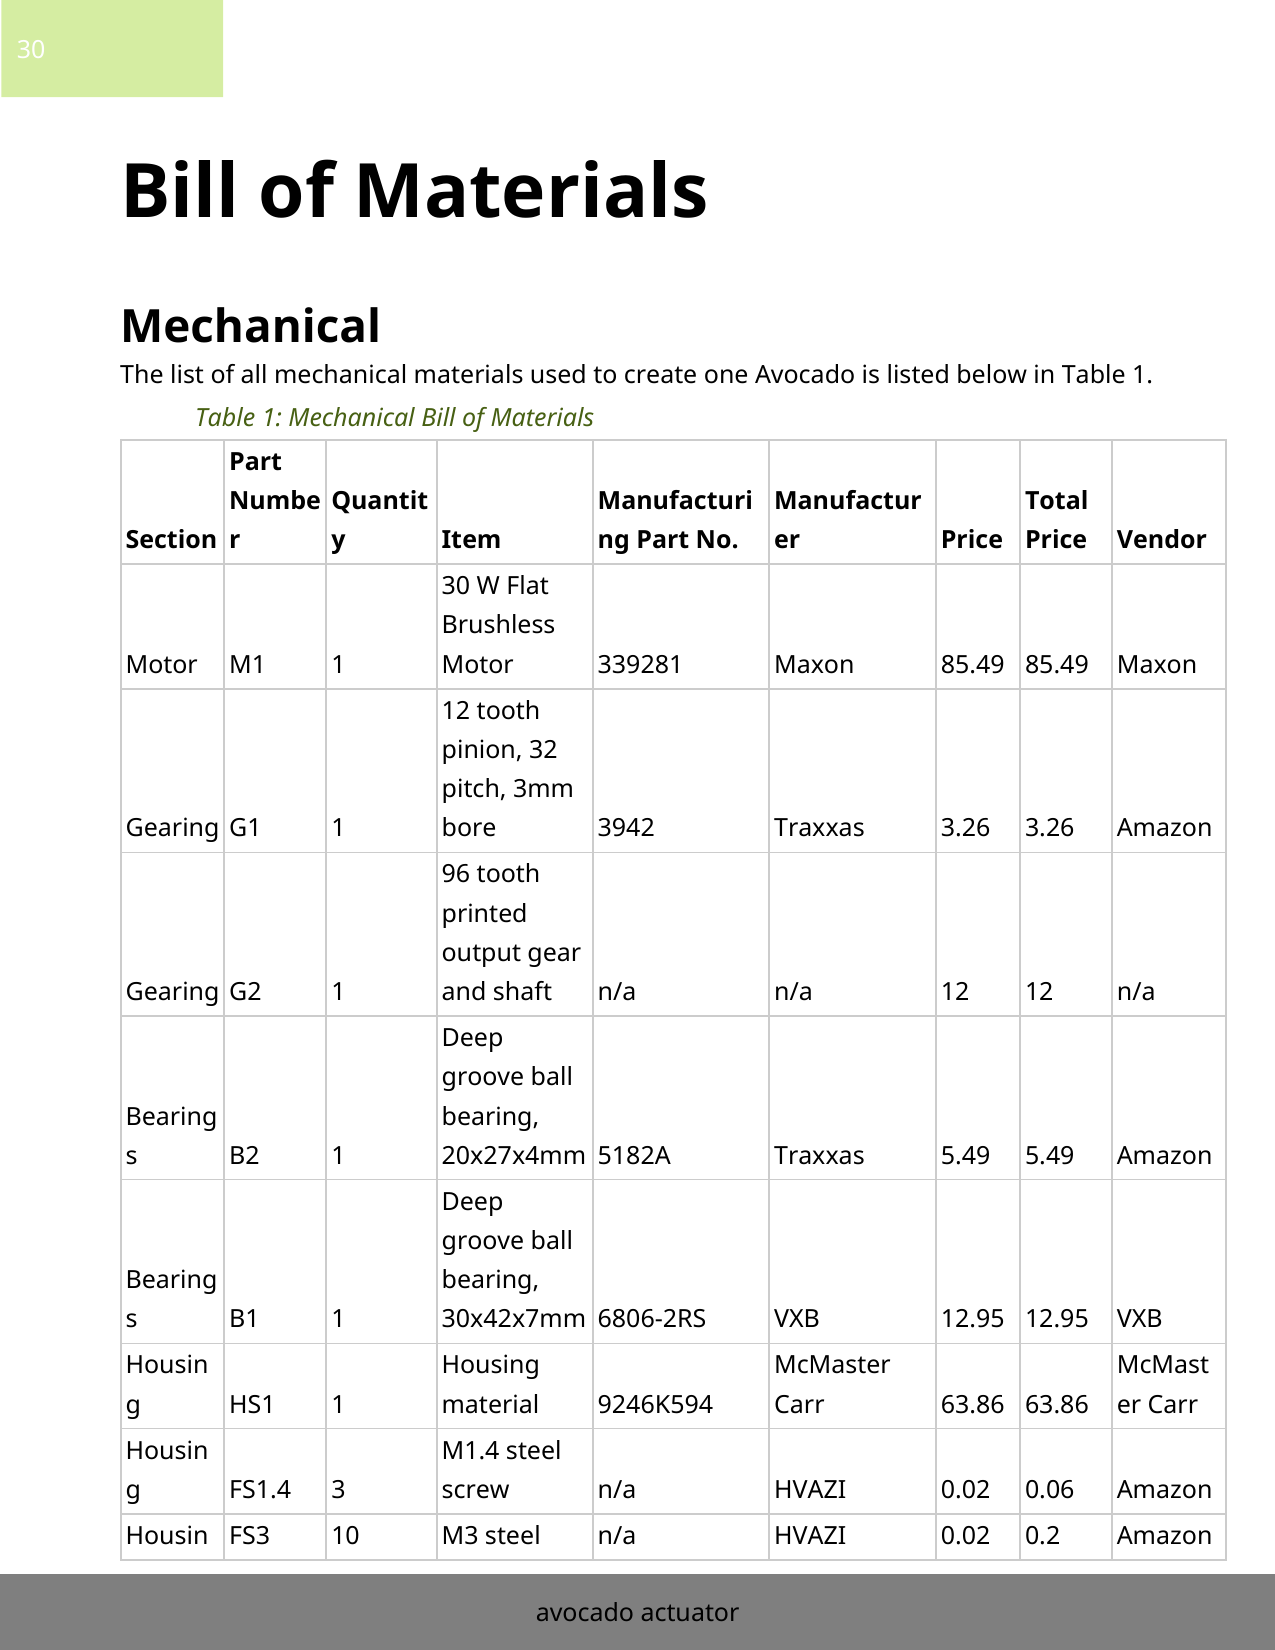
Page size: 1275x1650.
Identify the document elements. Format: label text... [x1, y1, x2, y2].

table_cell n/a [1113, 853, 1225, 1015]
table_cell Amazon [1113, 690, 1225, 851]
table_header Vendor [1113, 441, 1225, 563]
table_cell Traxxas [770, 690, 935, 851]
table_header Price [937, 441, 1019, 563]
table_header Manufacturing Part No. [594, 441, 768, 563]
table_cell McMaster Carr [1113, 1344, 1225, 1428]
table_cell Housing [122, 1344, 223, 1428]
table_cell Amazon [1113, 1017, 1225, 1179]
subtitle Table 1: Mechanical Bill of Materials [195, 400, 1155, 434]
table_cell 3.26 [1021, 690, 1111, 851]
table_cell Bearings [122, 1180, 223, 1342]
table_cell 1 [327, 690, 436, 851]
table_cell VXB [1113, 1180, 1225, 1342]
table_cell 339281 [594, 565, 768, 688]
table_cell VXB [770, 1180, 935, 1342]
table_cell 3942 [594, 690, 768, 851]
table_header Part Number [225, 441, 325, 563]
table_cell 0.02 [937, 1429, 1019, 1513]
table_cell Gearing [122, 853, 223, 1015]
table_cell Housing [122, 1429, 223, 1513]
table_header Total Price [1021, 441, 1111, 563]
table_cell 6806-2RS [594, 1180, 768, 1342]
table_cell n/a [594, 1515, 768, 1559]
table_cell Maxon [1113, 565, 1225, 688]
table_cell 5182A [594, 1017, 768, 1179]
table_cell Housing [122, 1515, 223, 1559]
table_cell Traxxas [770, 1017, 935, 1179]
table_cell 9246K594 [594, 1344, 768, 1428]
table_cell M1.4 steel screw [438, 1429, 592, 1513]
table_cell Housing material [438, 1344, 592, 1428]
table_cell 85.49 [1021, 565, 1111, 688]
table_cell 12.95 [1021, 1180, 1111, 1342]
table_cell G1 [225, 690, 325, 851]
text The list of all mechanical materials used to create one Avocado is listed below in Table 1. [120, 356, 1155, 390]
table_cell HVAZI [770, 1515, 935, 1559]
table_cell 0.02 [937, 1515, 1019, 1559]
table_cell 10 [327, 1515, 436, 1559]
table_cell M3 steel screw [438, 1515, 592, 1559]
table_cell FS3 [225, 1515, 325, 1559]
table_cell B2 [225, 1017, 325, 1179]
table_cell 63.86 [937, 1344, 1019, 1428]
table_cell n/a [594, 1429, 768, 1513]
table_cell 0.06 [1021, 1429, 1111, 1513]
table_cell HVAZI [770, 1429, 935, 1513]
table_cell n/a [594, 853, 768, 1015]
table_cell 3 [327, 1429, 436, 1513]
table_cell 63.86 [1021, 1344, 1111, 1428]
table_cell M1 [225, 565, 325, 688]
table_cell 1 [327, 1180, 436, 1342]
table_cell n/a [770, 853, 935, 1015]
table_cell FS1.4 [225, 1429, 325, 1513]
table_cell 30 W Flat Brushless Motor [438, 565, 592, 688]
table_cell B1 [225, 1180, 325, 1342]
table_cell 0.2 [1021, 1515, 1111, 1559]
table_cell 12 tooth pinion, 32 pitch, 3mm bore [438, 690, 592, 851]
table_cell 12 [937, 853, 1019, 1015]
table_cell Maxon [770, 565, 935, 688]
subtitle Mechanical [120, 294, 1155, 356]
table_cell Deep groove ball bearing, 20x27x4mm [438, 1017, 592, 1179]
table_cell 3.26 [937, 690, 1019, 851]
table_header Section [122, 441, 223, 563]
table_cell 1 [327, 1344, 436, 1428]
table_cell 12 [1021, 853, 1111, 1015]
table_cell Motor [122, 565, 223, 688]
table_cell Deep groove ball bearing, 30x42x7mm [438, 1180, 592, 1342]
table_cell 5.49 [1021, 1017, 1111, 1179]
table_cell G2 [225, 853, 325, 1015]
table_cell 1 [327, 565, 436, 688]
table_cell McMaster Carr [770, 1344, 935, 1428]
table_cell HS1 [225, 1344, 325, 1428]
table_cell 96 tooth printed output gear and shaft [438, 853, 592, 1015]
table_cell 1 [327, 1017, 436, 1179]
table_cell Amazon [1113, 1515, 1225, 1559]
table_cell 12.95 [937, 1180, 1019, 1342]
table_cell 5.49 [937, 1017, 1019, 1179]
subtitle Bill of Materials [120, 137, 1155, 239]
table_header Quantity [327, 441, 436, 563]
table_cell Amazon [1113, 1429, 1225, 1513]
table_cell 1 [327, 853, 436, 1015]
table_header Item [438, 441, 592, 563]
table_cell Gearing [122, 690, 223, 851]
table_cell Bearings [122, 1017, 223, 1179]
table_cell 85.49 [937, 565, 1019, 688]
table_header Manufacturer [770, 441, 935, 563]
